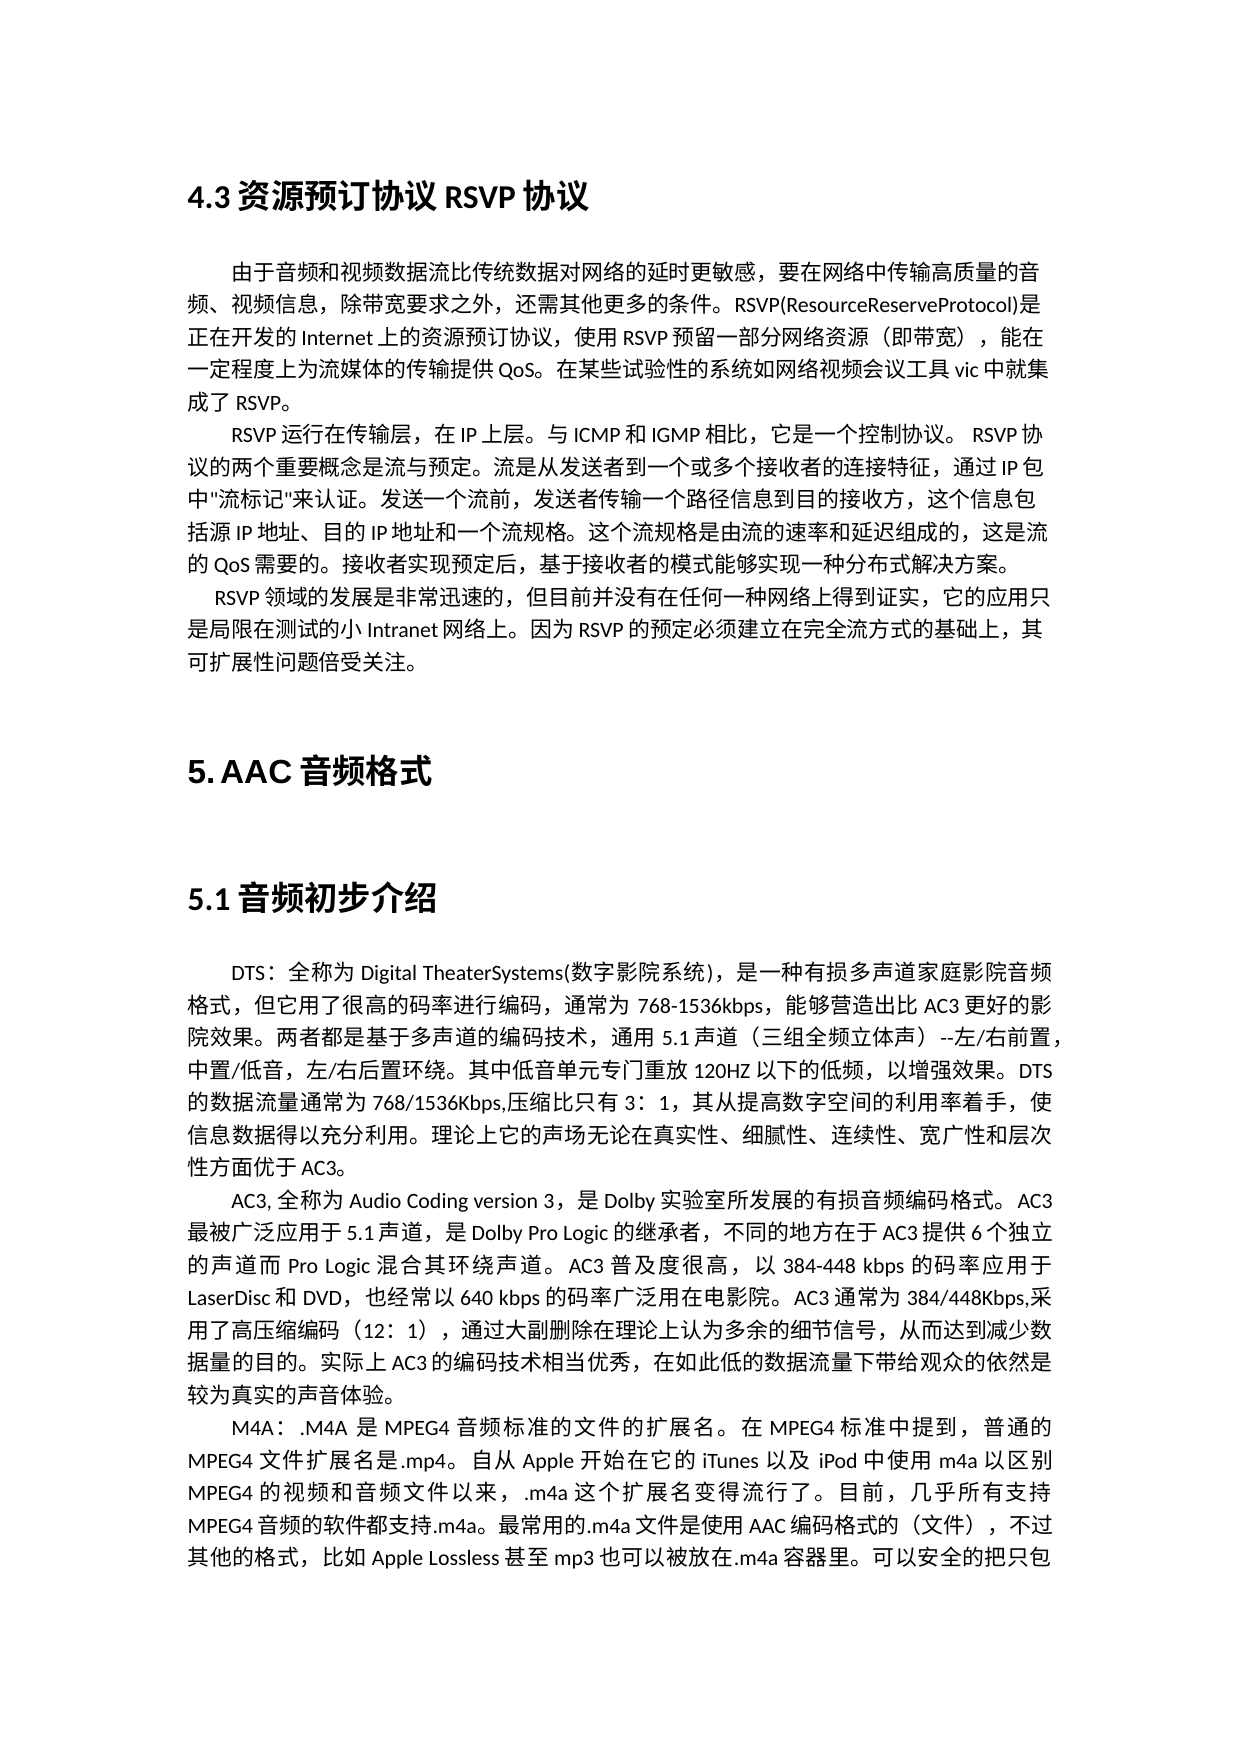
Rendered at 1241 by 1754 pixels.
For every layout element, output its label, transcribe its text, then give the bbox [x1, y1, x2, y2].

list RSVP运行在传输层，在IP上层。与ICMP和IGMP相比，它是一个控制协议。 RSVP协议的两个重要概念是流与预定。流是从发送者到一个或多个接收者的连接特征，通过IP包中"流标记"来认证。发送一个流前，发送者传输一个路径信息到目的接收方，这个信息包括源IP地址、目的IP地址和一个流规格。这个流规格是由流的速率和延迟组成的，这是流的QoS需要的。接收者实现预定后，基于接收者的模式能够实现一种分布式解决方案。 [187, 417, 1053, 579]
subtitle 5.1 音频初步介绍 [187, 863, 1053, 928]
list RSVP领域的发展是非常迅速的，但目前并没有在任何一种网络上得到证实，它的应用只是局限在测试的小Intranet网络上。因为RSVP的预定必须建立在完全流方式的基础上，其可扩展性问题倍受关注。 [187, 579, 1053, 677]
text DTS：全称为Digital TheaterSystems(数字影院系统)，是一种有损多声道家庭影院音频格式，但它用了很高的码率进行编码，通常为768-1536kbps，能够营造出比AC3更好的影院效果。两者都是基于多声道的编码技术，通用5.1声道（三组全频立体声）--左/右前置，中置/低音，左/右后置环绕。其中低音单元专门重放120HZ以下的低频，以增强效果。DTS的数据流量通常为768/1536Kbps,压缩比只有3：1，其从提高数字空间的利用率着手，使信息数据得以充分利用。理论上它的声场无论在真实性、细腻性、连续性、宽广性和层次性方面优于AC3。 [187, 955, 1053, 1182]
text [187, 1410, 1053, 1572]
subtitle AAC音频格式 [187, 736, 1053, 801]
text AC3, 全称为Audio Coding version 3，是Dolby实验室所发展的有损音频编码格式。AC3最被广泛应用于5.1声道，是Dolby Pro Logic的继承者，不同的地方在于AC3提供6个独立的声道而Pro Logic混合其环绕声道。AC3普及度很高，以384-448 kbps的码率应用于LaserDisc和DVD，也经常以640 kbps的码率广泛用在电影院。AC3通常为384/448Kbps,采用了高压缩编码（12：1），通过大副删除在理论上认为多余的细节信号，从而达到减少数据量的目的。实际上AC3的编码技术相当优秀，在如此低的数据流量下带给观众的依然是较为真实的声音体验。 [187, 1182, 1053, 1410]
subtitle 4.3 资源预订协议RSVP协议 [187, 162, 1053, 227]
list 由于音频和视频数据流比传统数据对网络的延时更敏感，要在网络中传输高质量的音频、视频信息，除带宽要求之外，还需其他更多的条件。RSVP(ResourceReserveProtocol)是正在开发的Internet上的资源预订协议，使用RSVP预留一部分网络资源（即带宽），能在一定程度上为流媒体的传输提供QoS。在某些试验性的系统如网络视频会议工具vic中就集成了RSVP。 [187, 254, 1053, 417]
